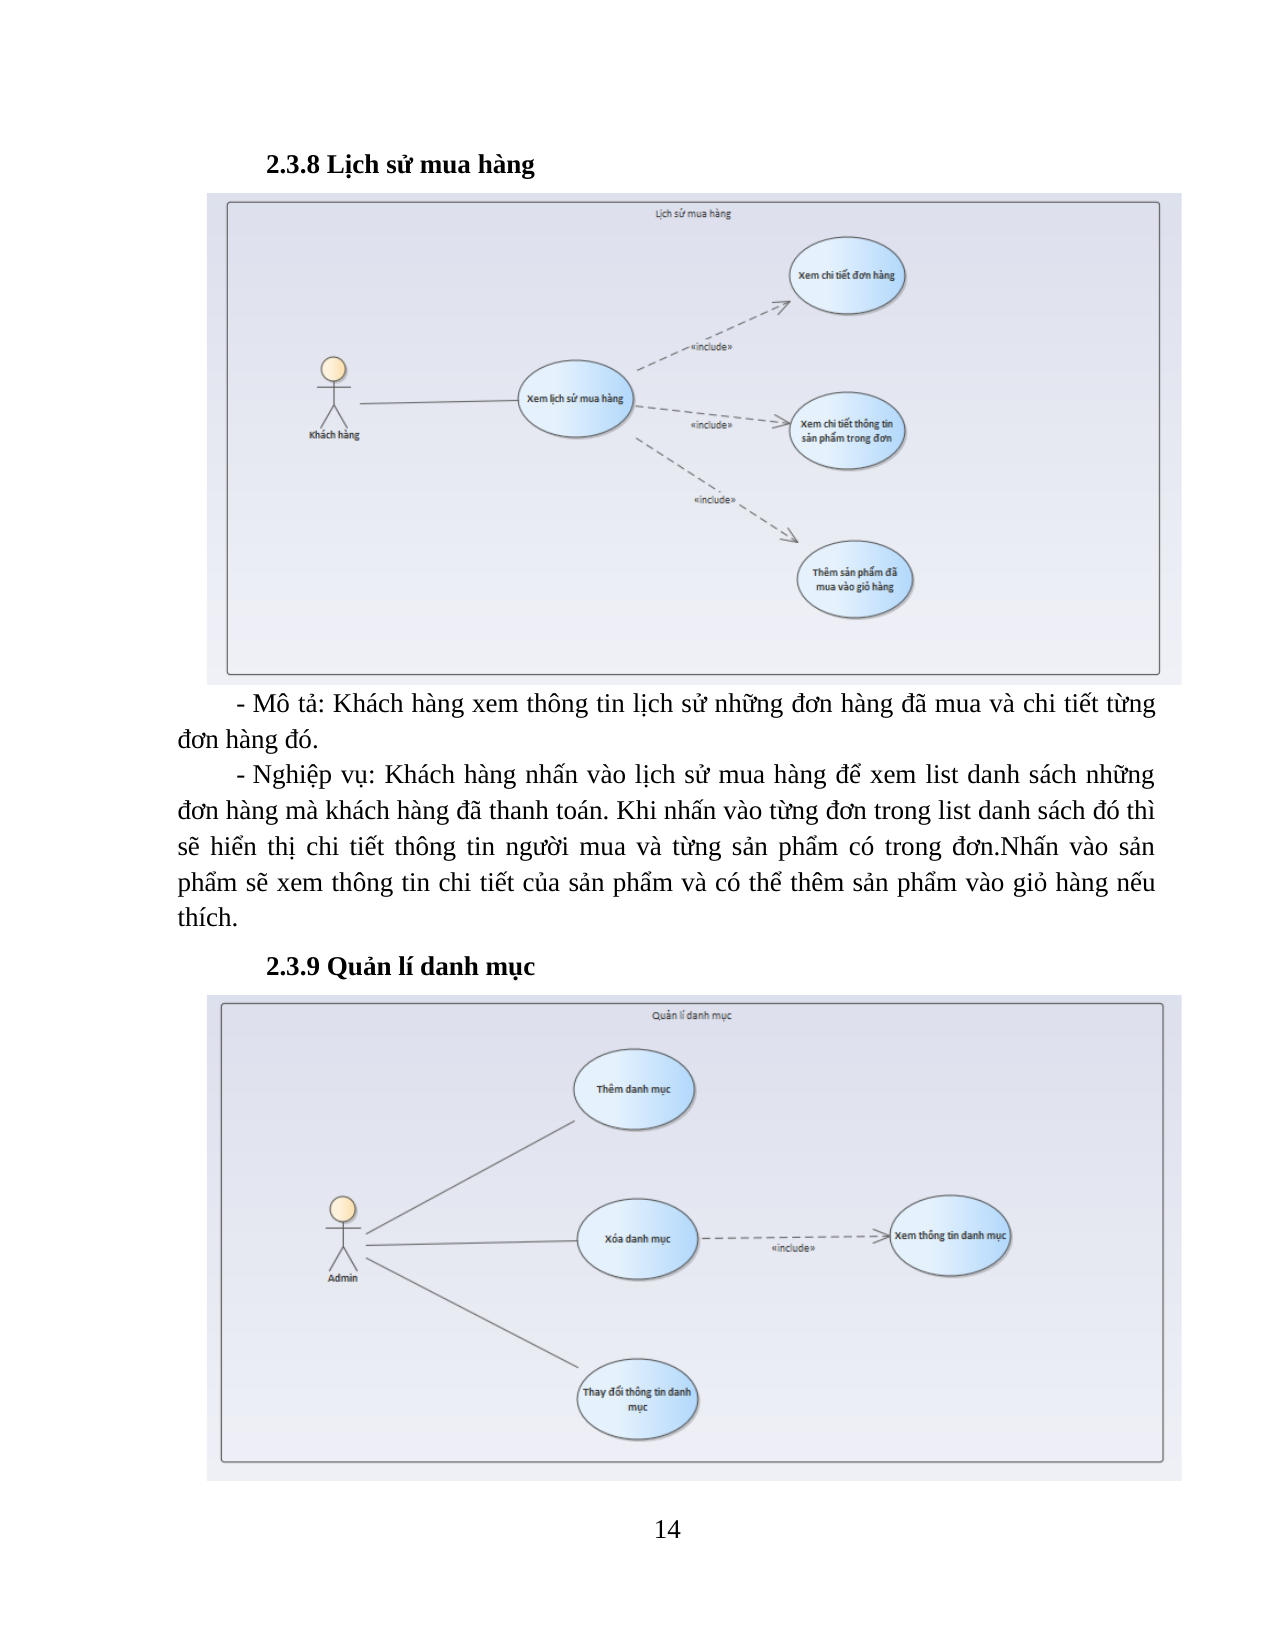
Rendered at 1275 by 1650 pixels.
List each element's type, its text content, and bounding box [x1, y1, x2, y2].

picture [206, 995, 1182, 1481]
subtitle 2.3.8 Lịch sử mua hàng [177, 148, 1157, 179]
subtitle 2.3.9 Quản lí danh mục [177, 949, 1157, 981]
list Mô tả: Khách hàng xem thông tin lịch sử những đơn hàng đã mua và chi tiết từng đơn hàng đó. [177, 687, 1157, 754]
picture [206, 193, 1182, 685]
list Nghiệp vụ: Khách hàng nhấn vào lịch sử mua hàng để xem list danh sách những đơn hàng mà khách hàng đã thanh toán. Khi nhấn vào từng đơn trong list danh sách đó thì sẽ hiển thị chi tiết thông tin người mua và từng sản phẩm có trong đơn.Nhấn vào sản phẩm sẽ xem thông tin chi tiết của sản phẩm và có thể thêm sản phẩm vào giỏ hàng nếu thích. [177, 758, 1157, 932]
